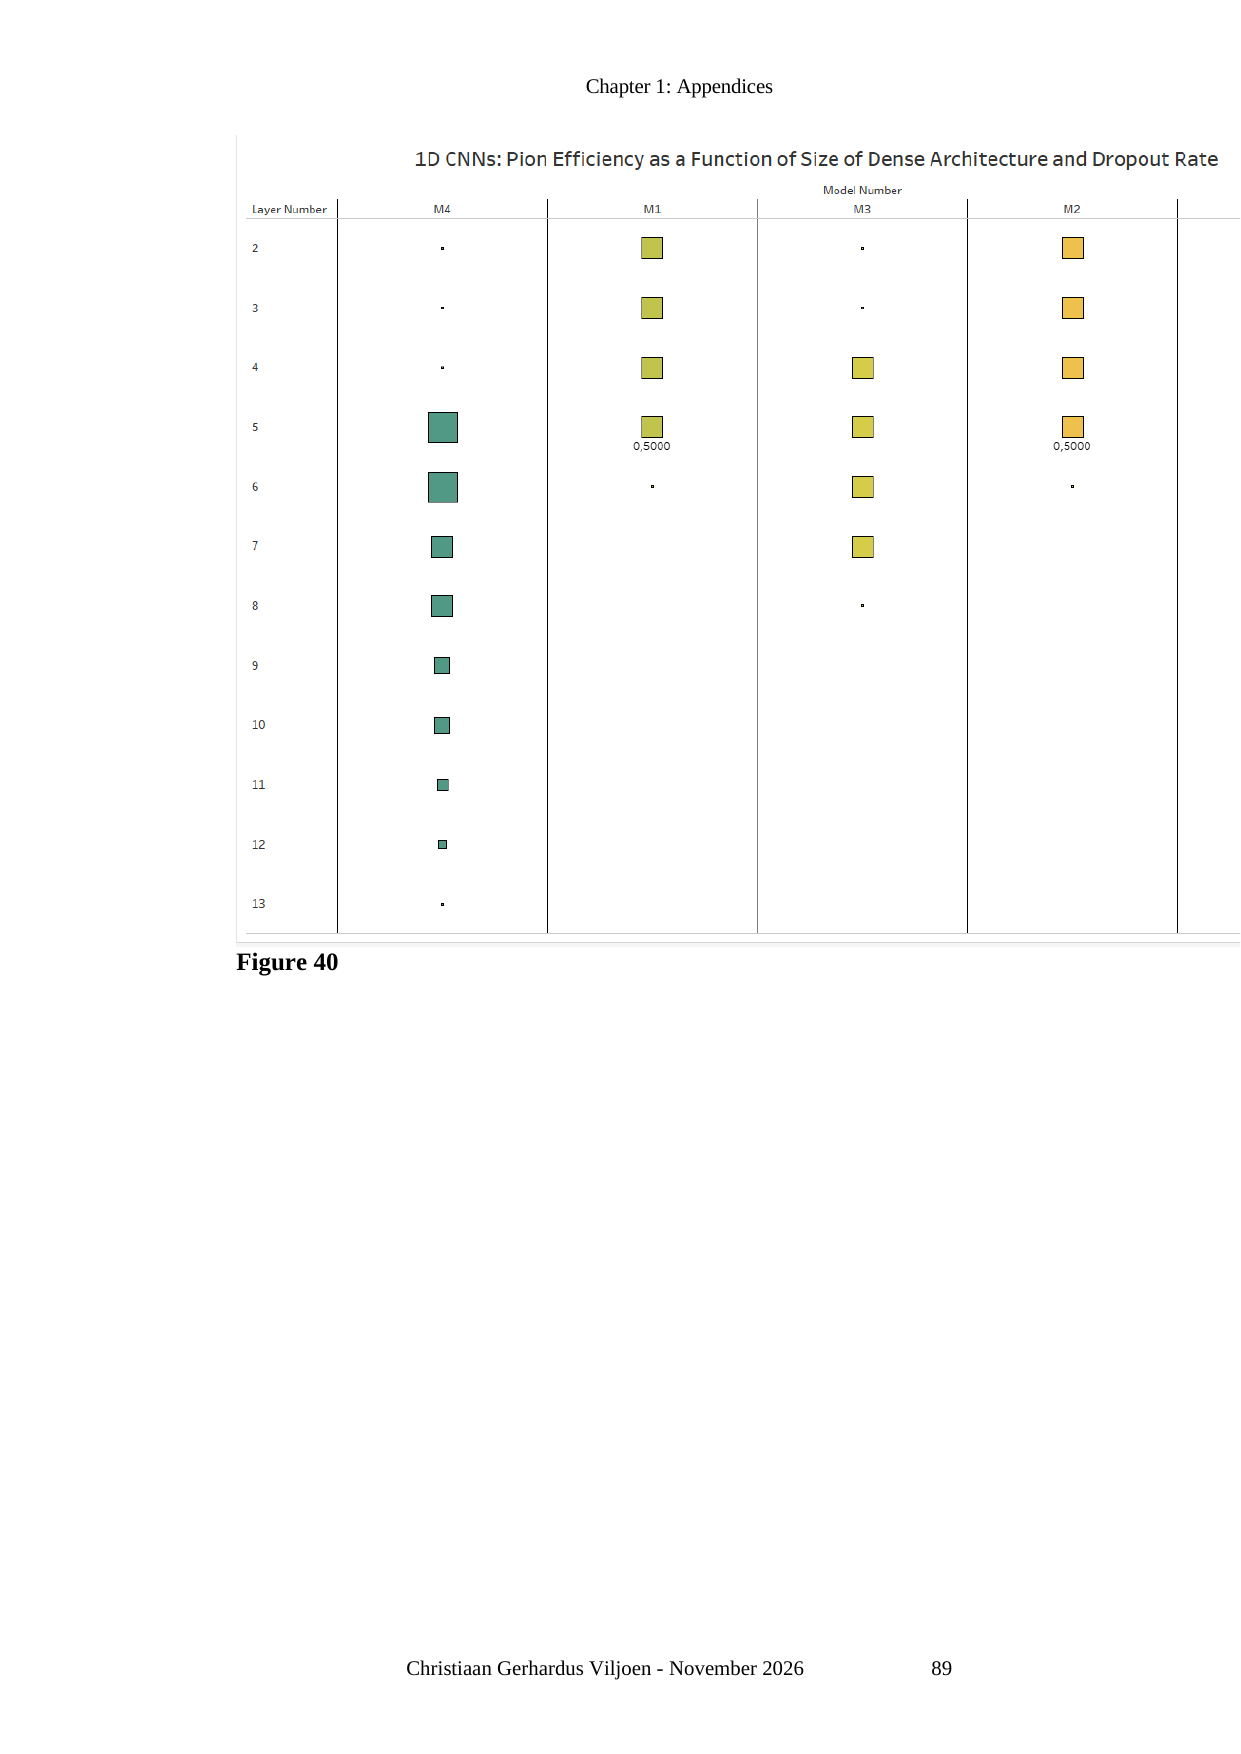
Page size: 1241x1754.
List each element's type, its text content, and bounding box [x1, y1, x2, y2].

text Figure [236, 947, 1122, 976]
picture [236, 135, 1241, 947]
